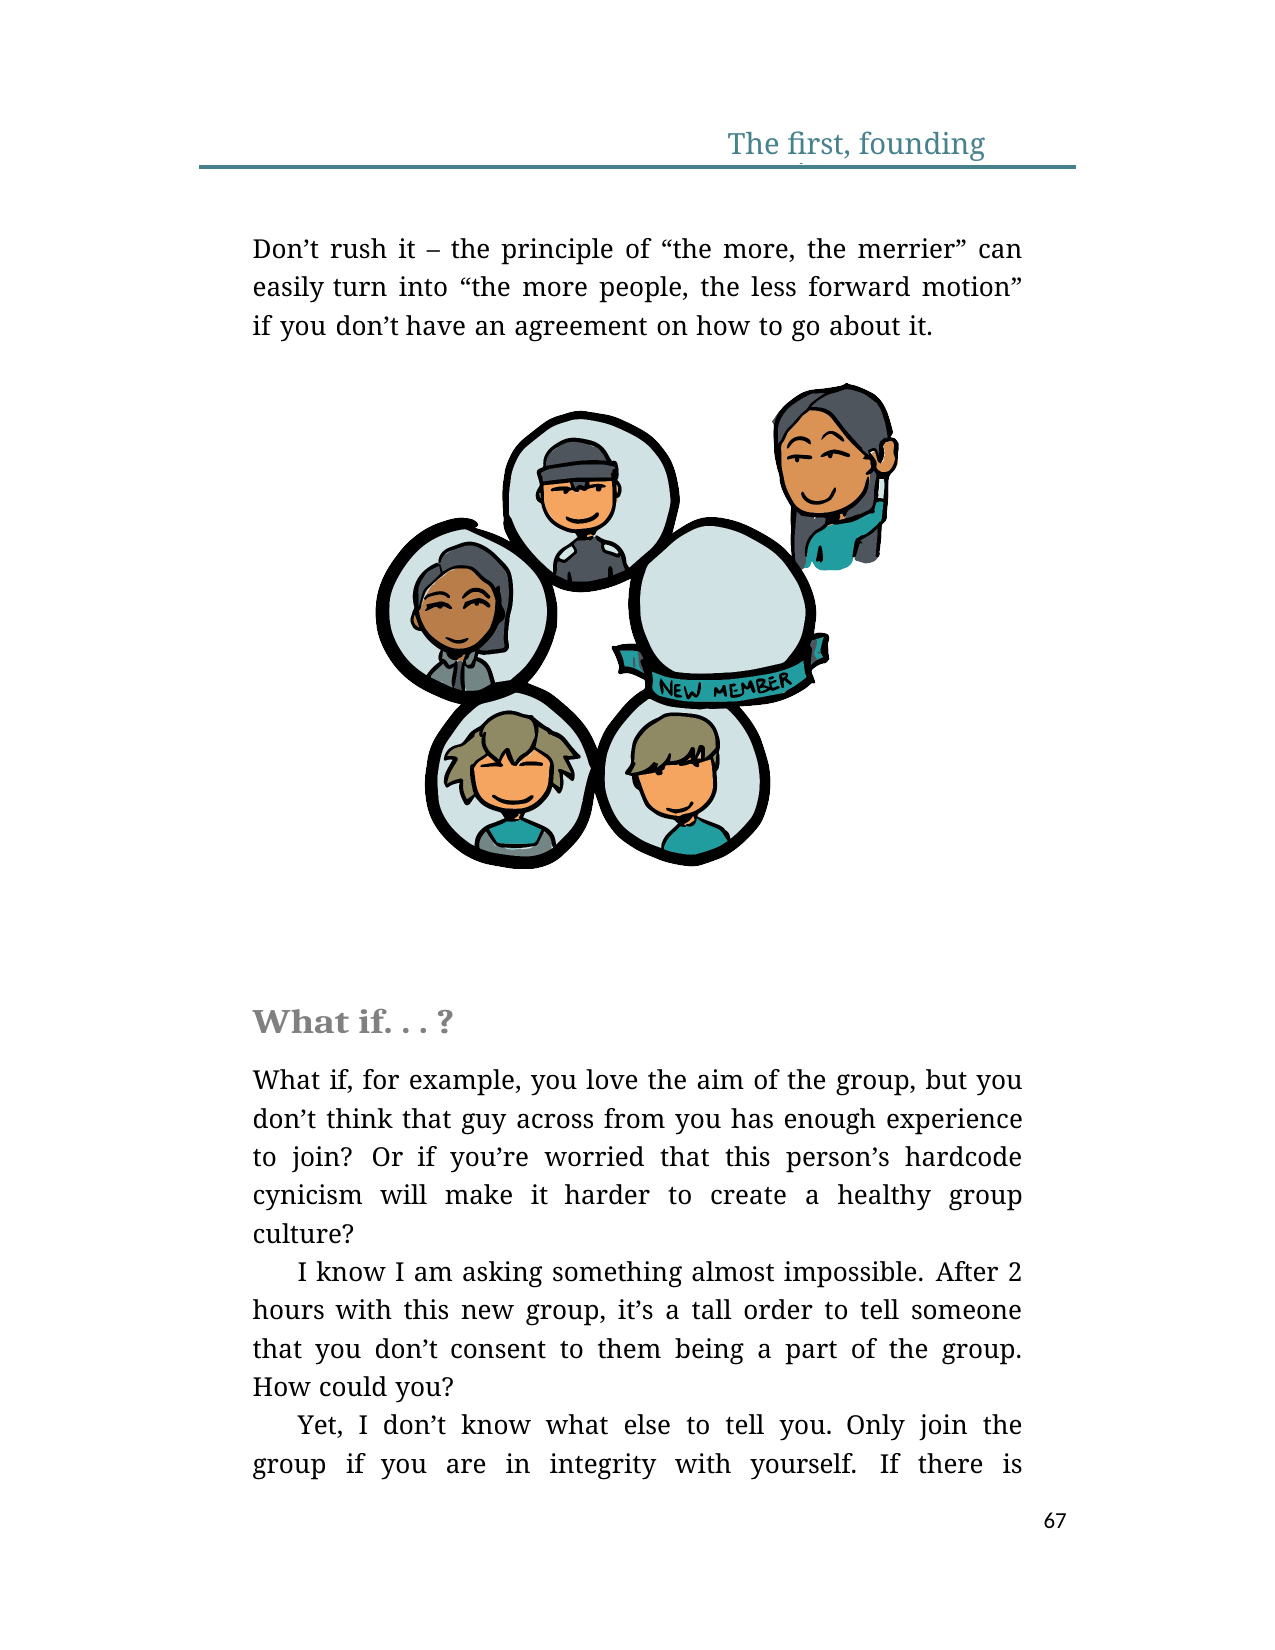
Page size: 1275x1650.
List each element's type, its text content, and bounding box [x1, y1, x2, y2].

text What if, for example, you love the aim of the group, but you don’t think that guy across from you has enough experience to join? Or if you’re worried that this person’s hardcode cynicism will make it harder to create a healthy group culture? [252, 1062, 1023, 1251]
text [252, 1407, 1023, 1481]
picture [375, 383, 899, 869]
text Don’t rush it – the principle of “the more, the merrier” can easily turn into “the more people, the less forward motion” if you don’t have an agreement on how to go about it. [252, 231, 1023, 343]
text I know I am asking something almost impossible. After 2 hours with this new group, it’s a tall order to tell someone that you don’t consent to them being a part of the group. How could you? [252, 1253, 1023, 1404]
subtitle What if. . . ? [252, 1002, 1096, 1042]
